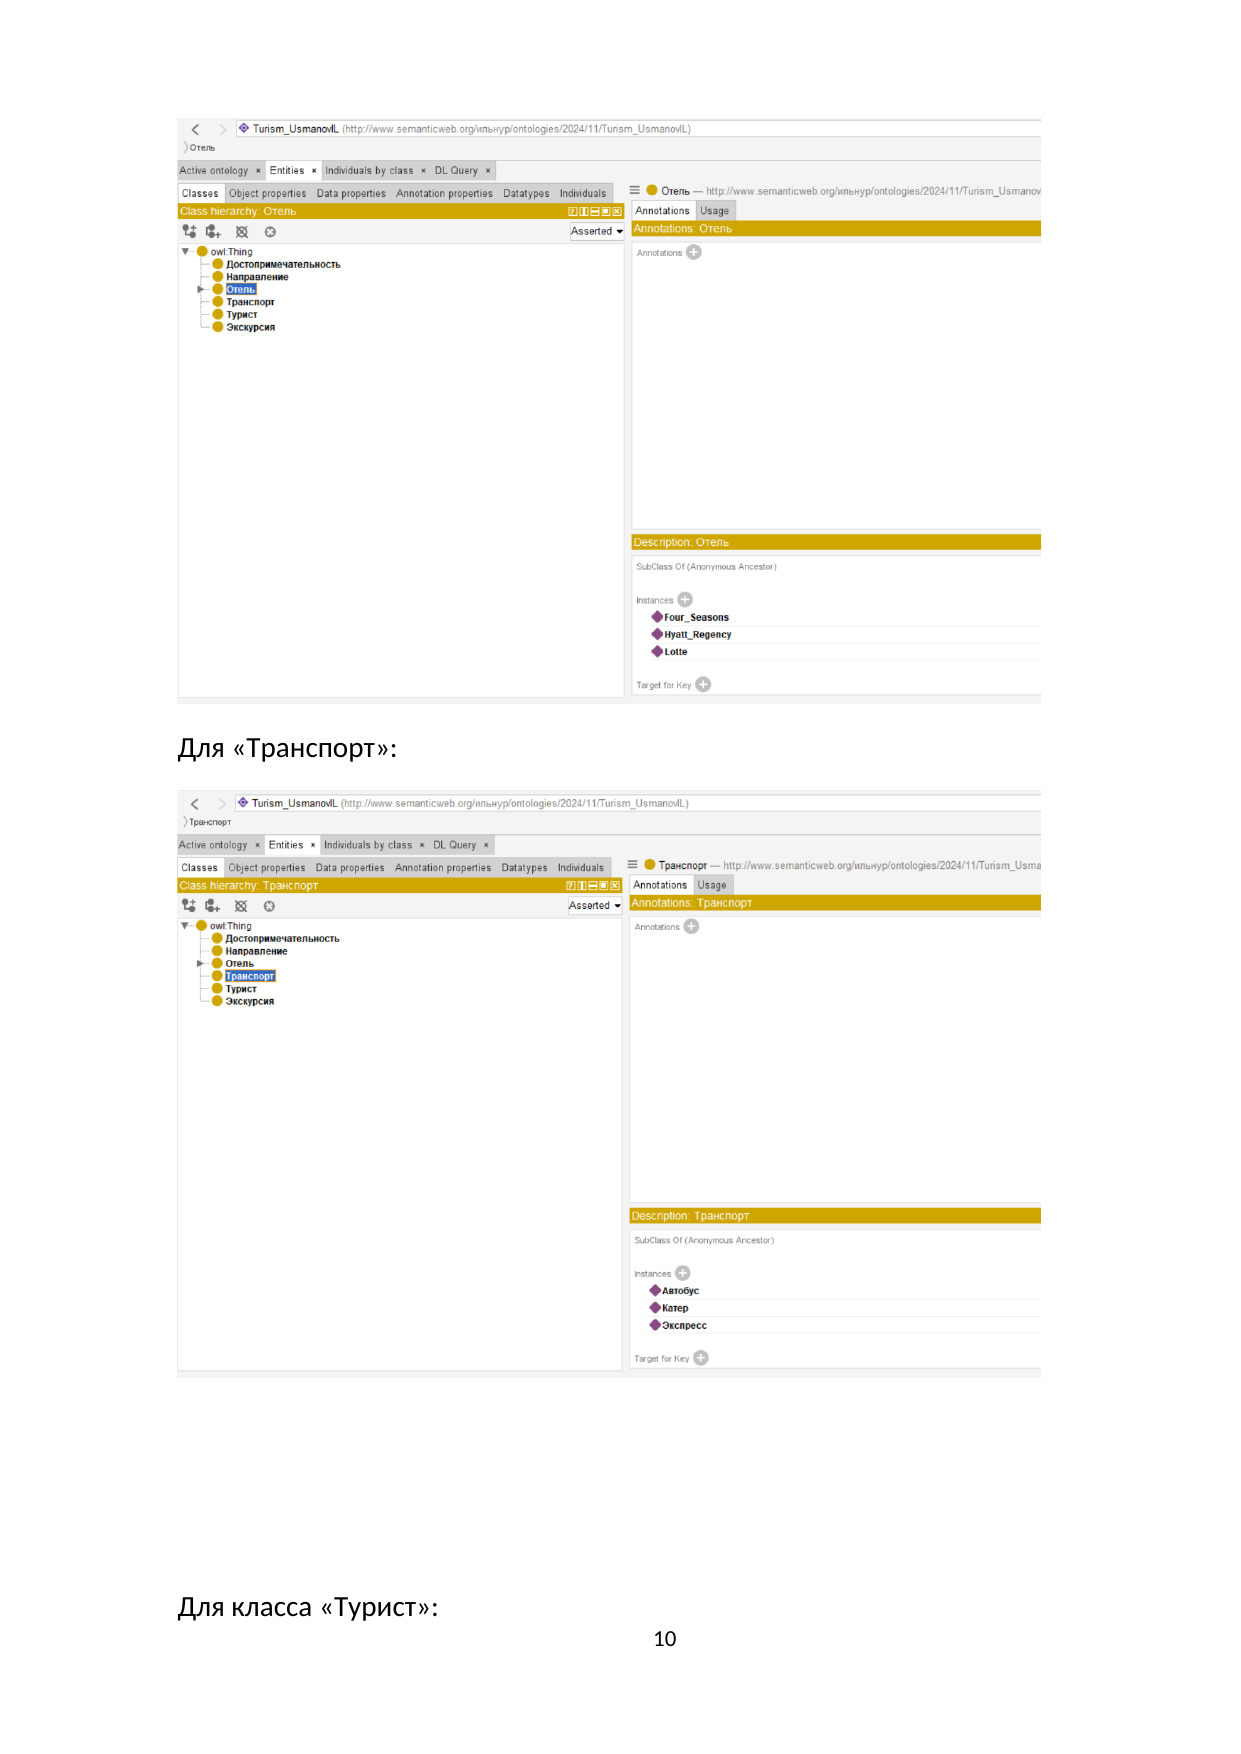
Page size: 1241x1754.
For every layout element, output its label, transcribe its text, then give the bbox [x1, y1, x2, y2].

picture [177, 118, 1042, 704]
text Для класса «Турист»: [177, 1588, 1152, 1624]
picture [177, 790, 1041, 1378]
text Для «Транспорт»: [177, 729, 1152, 764]
